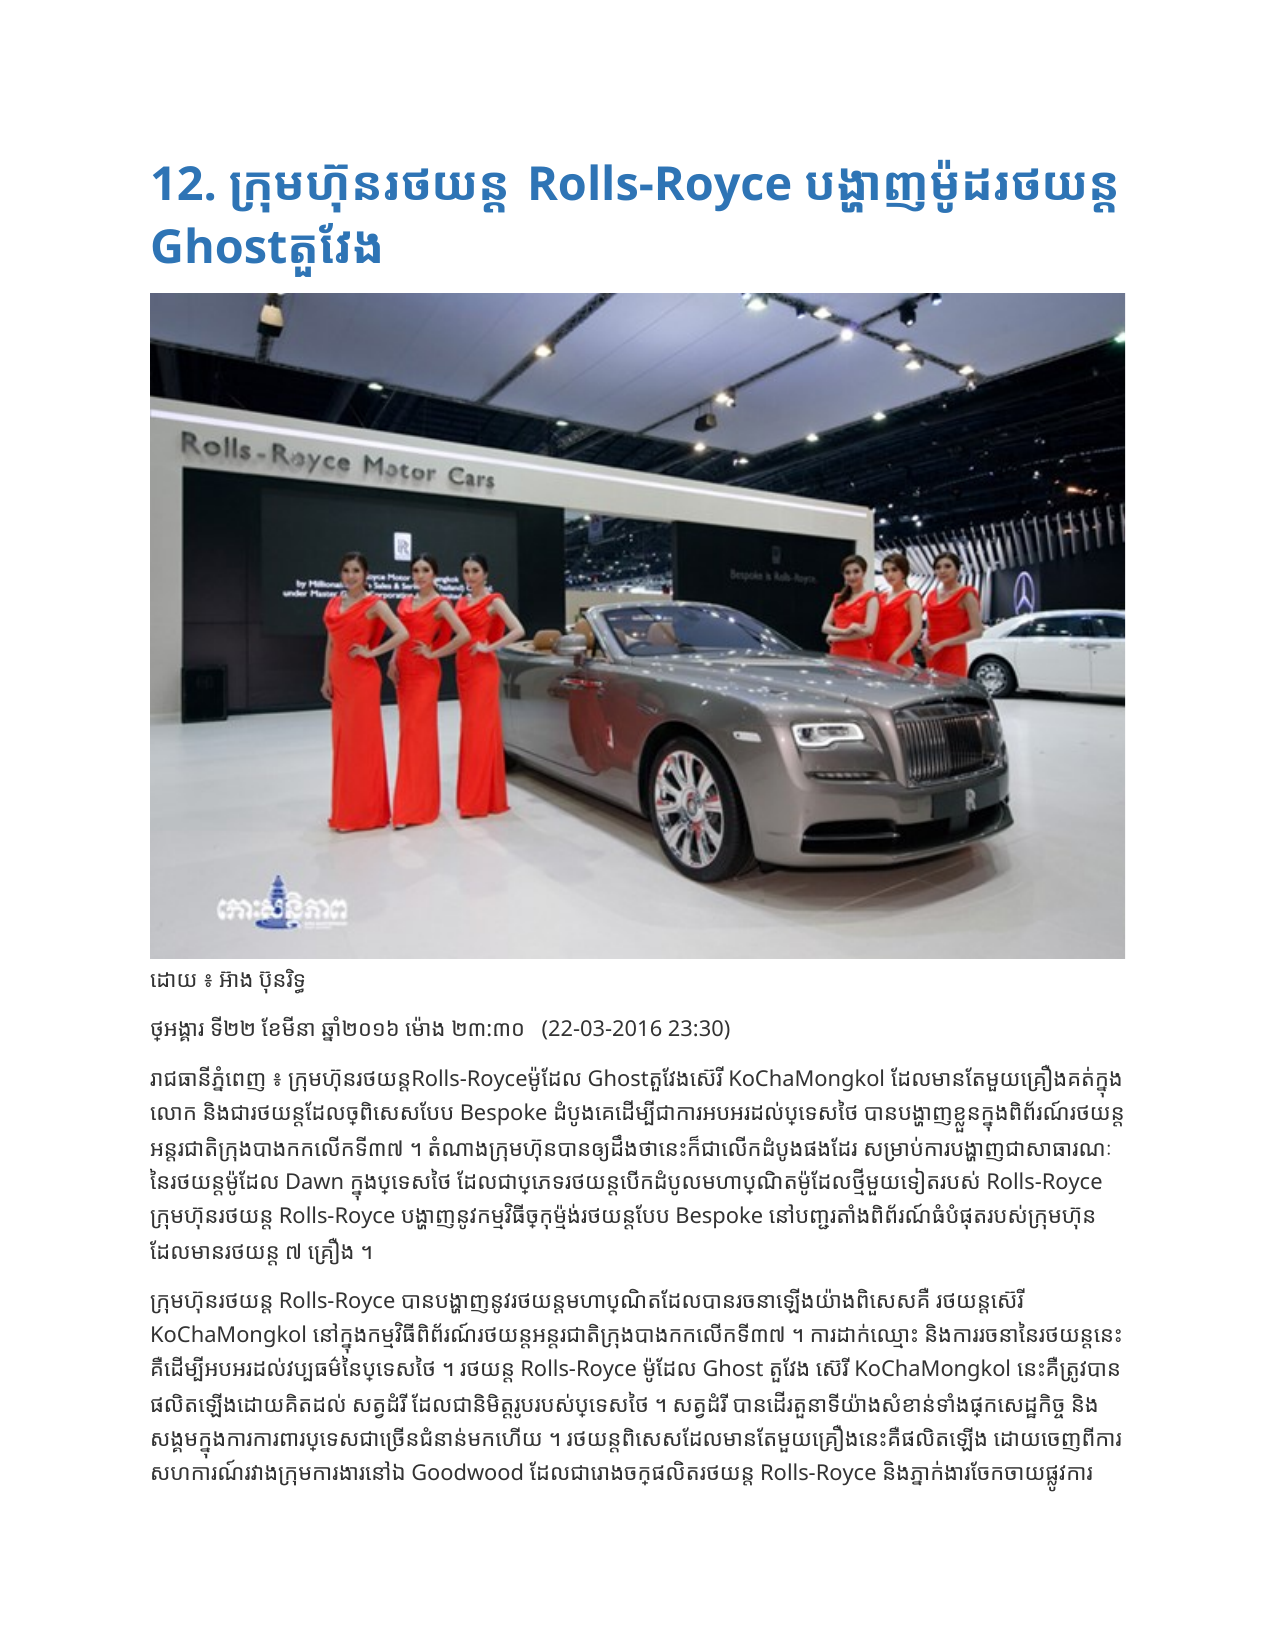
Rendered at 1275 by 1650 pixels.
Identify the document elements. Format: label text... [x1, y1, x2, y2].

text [150, 1280, 1125, 1486]
text ដោយ ៖ អ៊ាង ប៊ុនរិទ្ធ [150, 959, 1125, 993]
text រាជធានី​ភ្នំពេញ ៖ ក្រុមហ៊ុន​រថយន្ត​Rolls-Royce​ម៉ូ​ដែល Ghost​តួ​វែង​ស៊េរី KoChaMongkol ដែល​មាន​តែ​មួយ​គ្រឿង​គត់​ក្នុង​លោក និង​ជា​រថយន្ត​ដែល​ច្នៃ​ពិសេស​បែប Bespoke ដំបូង​គេ​ដើម្បី​ជា​ការ​អបអរ​ដល់​ប្រទេស​ថៃ បាន​បង្ហាញខ្លួន​ក្នុង​ពិព័រណ៍​រថយន្ត​អន្តរជាតិ​ក្រុង​បាងកក​លើក​ទី​៣៧ ។ តំណាង​ក្រុមហ៊ុន​បាន​ឲ្យ​ដឹង​ថា​នេះ​ក៏​ជា​លើក​ដំបូង​ផង​ដែរ សម្រាប់​ការ​បង្ហាញ​ជា​សាធារណៈ​នៃ​រថយន្ត​ម៉ូ​ដែល Dawn ក្នុង​ប្រទេស​ថៃ ដែល​ជា​ប្រភេទ​រថយន្ត​បើក​ដំបូល​មហា​ប្រណិត​ម៉ូ​ដែល​ថ្មី​មួយទៀត​របស់ Rolls-Royce ក្រុមហ៊ុន​រថយន្ត Rolls-Royce បង្ហាញ​នូវ​កម្មវិធី​ច្នៃ​កុម្ម៉ង់​រថយន្ត​បែប Bespoke នៅ​បញ្ជរ​តាំងពិព័រណ៍​ធំ​បំផុត​របស់​ក្រុមហ៊ុន​ដែល​មាន​រថយន្ត ៧ គ្រឿង ។ [150, 1058, 1125, 1264]
text ថ្ងៃអង្គារ ទី២២ ខែមីនា ឆ្នាំ២០១៦ ម៉ោង ២៣:៣០ (22-03-2016 23:30) [150, 1008, 1125, 1043]
subtitle 12. ក្រុមហ៊ុន​រថយន្ត Rolls-Royce បង្ហាញ​ម៉ូ​ដ​រថយន្ត​Ghost​តួ​វែង [150, 150, 1125, 278]
picture [150, 293, 1125, 959]
